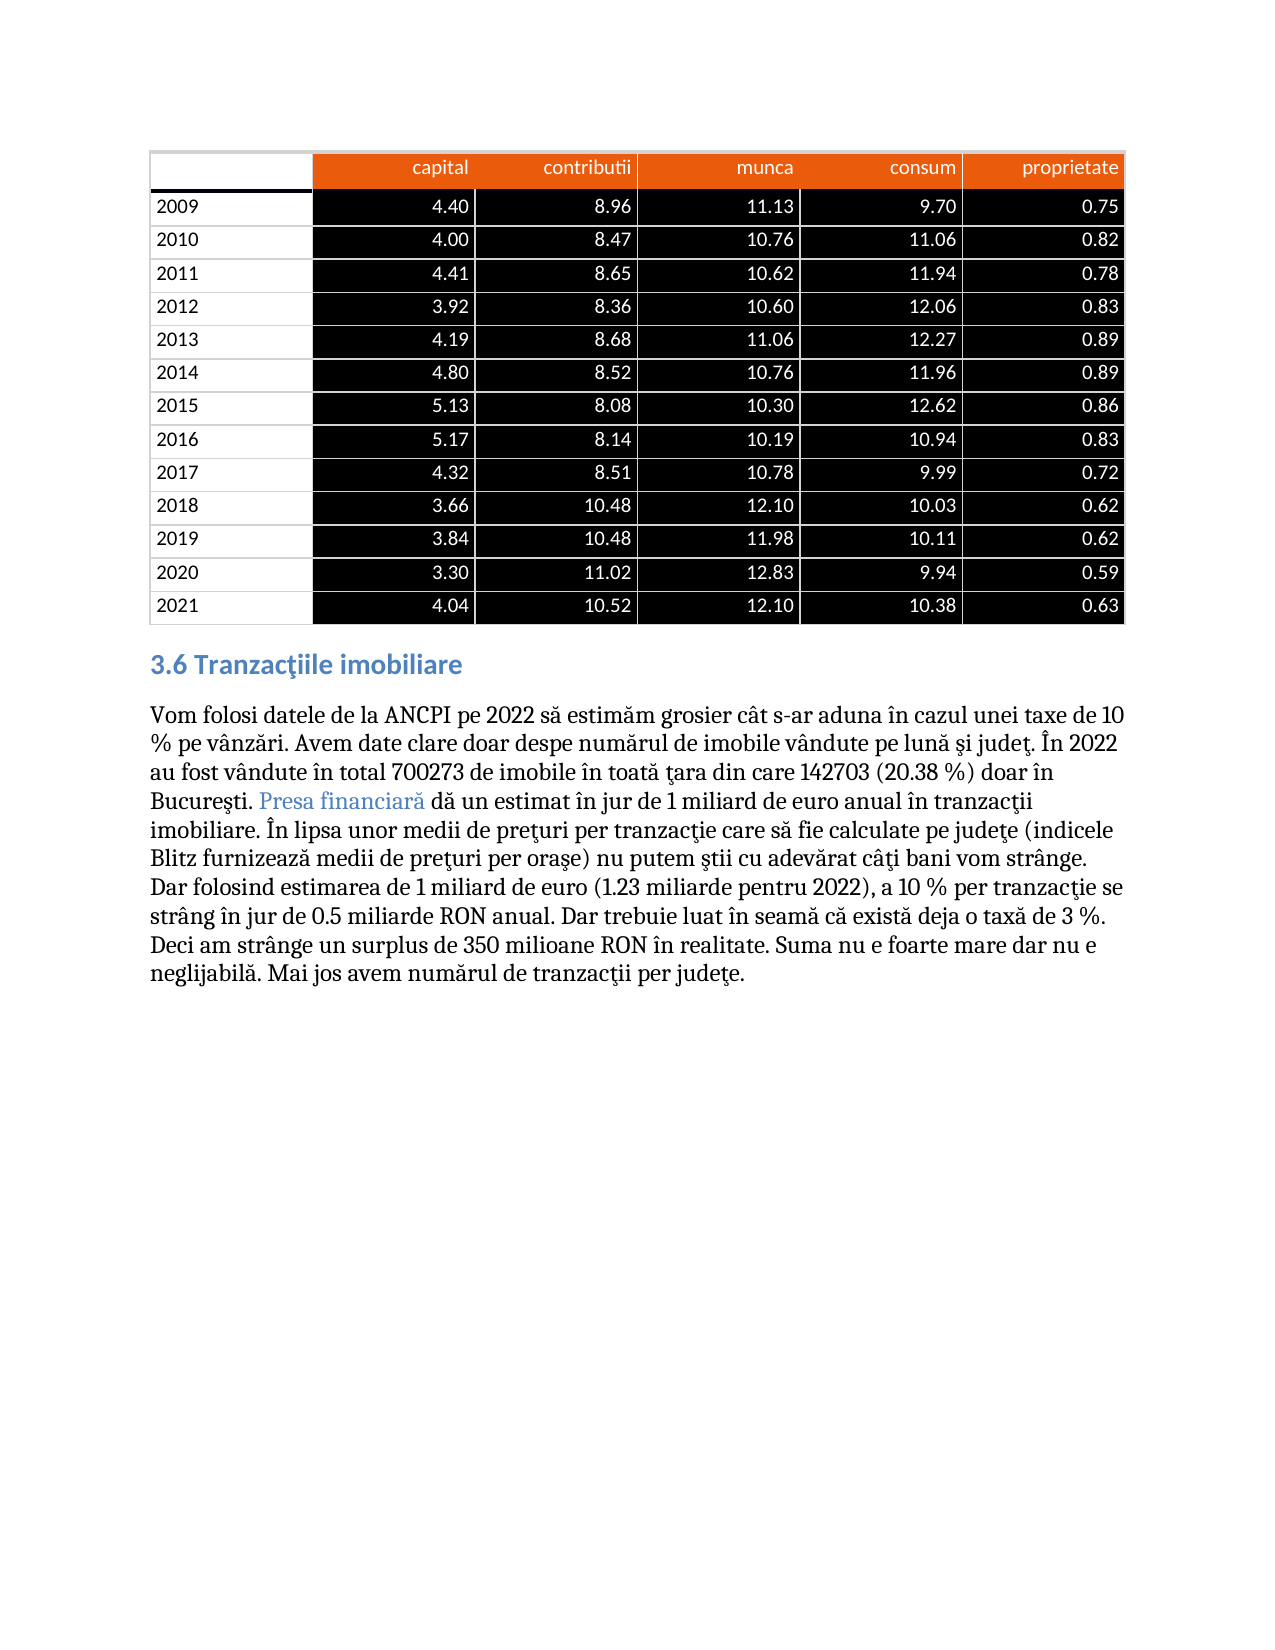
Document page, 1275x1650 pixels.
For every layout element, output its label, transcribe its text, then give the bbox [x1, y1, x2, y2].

table_header munca [638, 154, 800, 189]
table_cell 10.52 [476, 592, 637, 624]
table_cell 12.10 [638, 492, 799, 524]
table_cell 2019 [151, 526, 312, 557]
table_cell 0.83 [963, 293, 1124, 325]
table_cell 8.36 [476, 293, 637, 325]
table_cell 9.99 [801, 459, 962, 491]
table_cell 11.02 [476, 559, 637, 591]
table_cell 2012 [151, 293, 312, 325]
table_cell 9.94 [801, 559, 962, 591]
table_cell 0.83 [963, 426, 1124, 458]
table_cell 5.13 [313, 393, 474, 424]
table_cell 2009 [151, 193, 312, 225]
table_cell 2020 [151, 559, 312, 591]
table_cell 2013 [151, 326, 312, 358]
table_cell 10.94 [801, 426, 962, 458]
table_cell 0.89 [963, 326, 1124, 358]
table_cell 10.11 [801, 526, 962, 557]
table_cell 0.75 [963, 193, 1124, 225]
table_cell 10.60 [638, 293, 799, 325]
table_cell 10.19 [638, 426, 799, 458]
table_cell 8.47 [476, 227, 637, 258]
table_cell 12.83 [638, 559, 799, 591]
table_cell 4.32 [313, 459, 474, 491]
table_cell 0.63 [963, 592, 1124, 624]
table_cell 9.70 [801, 193, 962, 225]
table_cell 10.03 [801, 492, 962, 524]
table_cell 10.78 [638, 459, 799, 491]
table_cell 11.94 [801, 260, 962, 291]
table_cell 0.82 [963, 227, 1124, 258]
table_cell 0.59 [963, 559, 1124, 591]
table_cell 2014 [151, 360, 312, 391]
table_cell 4.04 [313, 592, 474, 624]
table_cell 12.27 [801, 326, 962, 358]
table_cell 0.86 [963, 393, 1124, 424]
table_cell 8.68 [476, 326, 637, 358]
table_cell 4.00 [313, 227, 474, 258]
table_cell 4.80 [313, 360, 474, 391]
table_cell 11.13 [638, 193, 799, 225]
table_header consum [800, 154, 962, 189]
text Vom folosi datele de la ANCPI pe 2022 să estimăm grosier cât s-ar aduna în cazul unei taxe de 10 % pe vânzări. Avem date clare doar despe numărul de imobile vândute pe lună şi judeţ. În 2022 au fost vândute în total 700273 de imobile în toată ţara din care 142703 (20.38 %) doar în Bucureşti. Presa financiară dă un estimat în jur de 1 miliard de euro anual în tranzacţii imobiliare. În lipsa unor medii de preţuri per tranzacţie care să fie calculate pe judeţe (indicele Blitz furnizează medii de preţuri per oraşe) nu putem ştii cu adevărat câţi bani vom strânge. Dar folosind estimarea de 1 miliard de euro (1.23 miliarde pentru 2022), a 10 % per tranzacţie se strâng în jur de 0.5 miliarde RON anual. Dar trebuie luat în seamă că există deja o taxă de 3 %. Deci am strânge un surplus de 350 milioane RON în realitate. Suma nu e foarte mare dar nu e neglijabilă. Mai jos avem numărul de tranzacţii per judeţe. [150, 701, 1125, 988]
table_cell 5.17 [313, 426, 474, 458]
table_cell 2017 [151, 459, 312, 491]
table_cell 2021 [151, 592, 312, 624]
table_cell 12.06 [801, 293, 962, 325]
subtitle 3.6 Tranzacţiile imobiliare [150, 646, 1125, 682]
table_cell 10.38 [801, 592, 962, 624]
table_cell 8.96 [476, 193, 637, 225]
table_cell 0.78 [963, 260, 1124, 291]
table_cell 8.14 [476, 426, 637, 458]
table_cell 11.98 [638, 526, 799, 557]
table_cell 0.62 [963, 492, 1124, 524]
table_cell 3.30 [313, 559, 474, 591]
table_cell 4.40 [313, 193, 474, 225]
table_cell 0.72 [963, 459, 1124, 491]
table_cell 3.92 [313, 293, 474, 325]
table_cell 11.96 [801, 360, 962, 391]
table_header [151, 154, 312, 189]
table_cell 10.48 [476, 492, 637, 524]
table_cell 10.48 [476, 526, 637, 557]
table_cell 2018 [151, 492, 312, 524]
table_cell 8.51 [476, 459, 637, 491]
table_cell 4.19 [313, 326, 474, 358]
table_cell 10.76 [638, 360, 799, 391]
table_cell 0.62 [963, 526, 1124, 557]
table_cell 10.62 [638, 260, 799, 291]
table_header proprietate [963, 154, 1124, 189]
table_cell 8.65 [476, 260, 637, 291]
table_cell 3.84 [313, 526, 474, 557]
table_header capital [313, 154, 475, 189]
table_cell 2016 [151, 426, 312, 458]
table_cell 10.30 [638, 393, 799, 424]
table_cell 3.66 [313, 492, 474, 524]
table_cell 2015 [151, 393, 312, 424]
table_header contributii [475, 154, 637, 189]
table_cell 8.52 [476, 360, 637, 391]
table_cell 11.06 [638, 326, 799, 358]
table_cell 4.41 [313, 260, 474, 291]
table_cell 2011 [151, 260, 312, 291]
table_cell 2010 [151, 227, 312, 258]
table_cell 10.76 [638, 227, 799, 258]
table_cell 11.06 [801, 227, 962, 258]
table_cell 8.08 [476, 393, 637, 424]
table_cell 0.89 [963, 360, 1124, 391]
table_cell 12.10 [638, 592, 799, 624]
table_cell 12.62 [801, 393, 962, 424]
